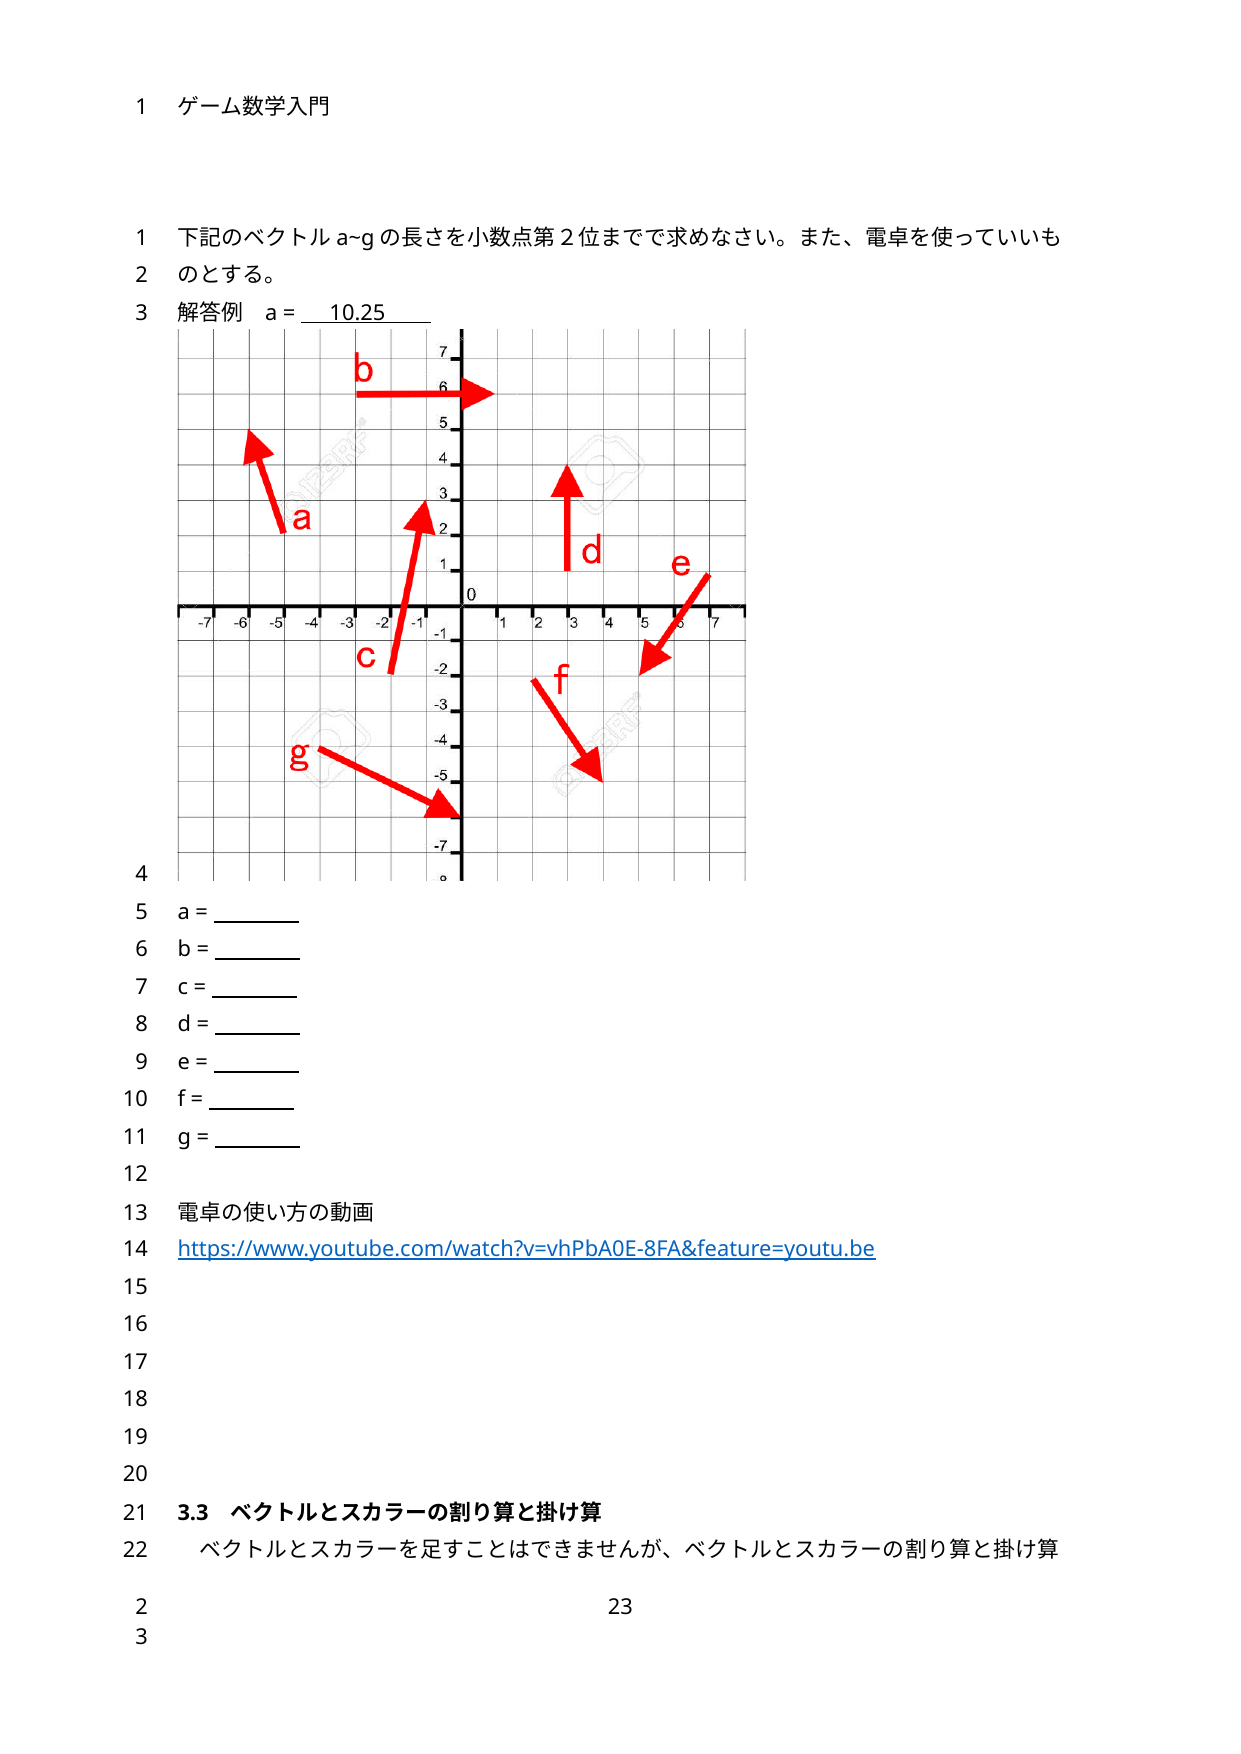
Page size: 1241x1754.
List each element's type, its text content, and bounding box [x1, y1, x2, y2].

text a = [177, 892, 1063, 929]
text 下記のベクトルa~gの長さを小数点第２位までで求めなさい。また、電卓を使っていいものとする。 [177, 217, 1063, 292]
picture [177, 329, 747, 881]
text d = [177, 1004, 1063, 1042]
subtitle 3.3 ベクトルとスカラーの割り算と掛け算 [177, 1492, 1063, 1529]
text g = [177, 1117, 1063, 1154]
text e = [177, 1042, 1063, 1079]
text f = [177, 1079, 1063, 1117]
text b = [177, 929, 1063, 967]
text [177, 1529, 1063, 1567]
text https://www.youtube.com/watch?v=vhPbA0E-8FA&feature=youtu.be [177, 1229, 1063, 1267]
text c = [177, 967, 1063, 1004]
text 解答例 a = 10.25 [177, 292, 1063, 329]
text 電卓の使い方の動画 [177, 1192, 1063, 1229]
